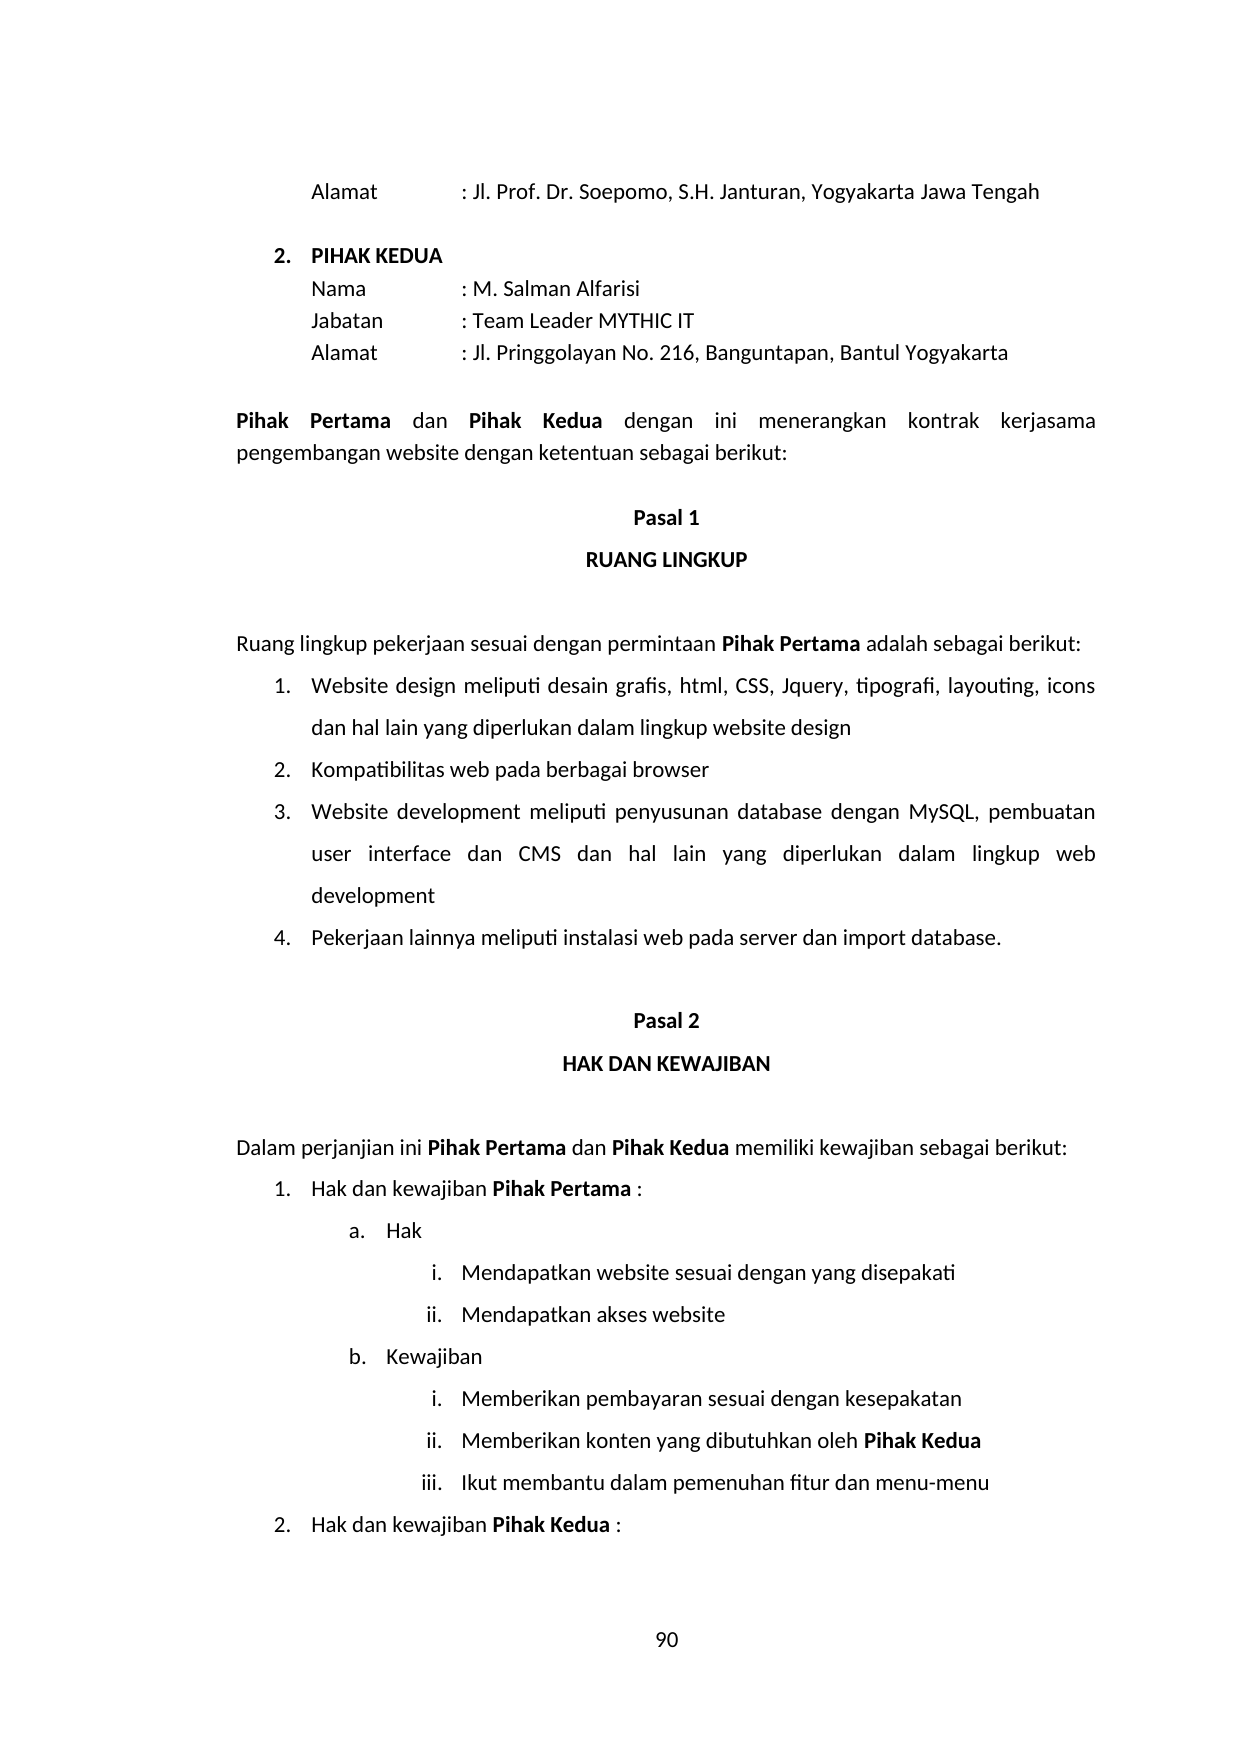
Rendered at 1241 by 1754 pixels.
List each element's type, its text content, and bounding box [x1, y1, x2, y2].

list Memberikan konten yang dibutuhkan oleh Pihak Kedua [442, 1426, 1097, 1454]
list Website development meliputi penyusunan database dengan MySQL, pembuatan user interface dan CMS dan hal lain yang diperlukan dalam lingkup web development [274, 797, 1097, 909]
text Pihak Pertama dan Pihak Kedua dengan ini menerangkan kontrak kerjasama pengembangan website dengan ketentuan sebagai berikut: [236, 406, 1097, 467]
list Alamat : Jl. Pringgolayan No. 216, Banguntapan, Bantul Yogyakarta [311, 338, 1097, 366]
text RUANG LINGKUP [236, 545, 1097, 573]
list Kompatibilitas web pada berbagai browser [274, 755, 1097, 783]
text Dalam perjanjian ini Pihak Pertama dan Pihak Kedua memiliki kewajiban sebagai berikut: [236, 1133, 1097, 1161]
list Hak [349, 1217, 1097, 1244]
list Mendapatkan website sesuai dengan yang disepakati [442, 1258, 1097, 1287]
list Ikut membantu dalam pemenuhan fitur dan menu-menu [442, 1468, 1097, 1496]
text Pasal 2 [236, 1007, 1097, 1035]
list Hak dan kewajiban Pihak Pertama : [274, 1174, 1097, 1203]
text Ruang lingkup pekerjaan sesuai dengan permintaan Pihak Pertama adalah sebagai berikut: [236, 629, 1097, 657]
list Alamat : Jl. Prof. Dr. Soepomo, S.H. Janturan, Yogyakarta Jawa Tengah [311, 177, 1097, 205]
text Pasal 1 [236, 503, 1097, 531]
list Jabatan : Team Leader MYTHIC IT [311, 306, 1097, 334]
list PIHAK KEDUA [274, 242, 1097, 269]
list Hak dan kewajiban Pihak Kedua : [274, 1510, 1097, 1538]
list Nama : M. Salman Alfarisi [311, 274, 1097, 302]
text HAK DAN KEWAJIBAN [236, 1049, 1097, 1077]
list Kewajiban [349, 1342, 1097, 1371]
list Website design meliputi desain grafis, html, CSS, Jquery, tipografi, layouting, icons dan hal lain yang diperlukan dalam lingkup website design [274, 671, 1097, 741]
list Pekerjaan lainnya meliputi instalasi web pada server dan import database. [274, 923, 1097, 951]
list Mendapatkan akses website [442, 1301, 1097, 1328]
list Memberikan pembayaran sesuai dengan kesepakatan [442, 1384, 1097, 1412]
